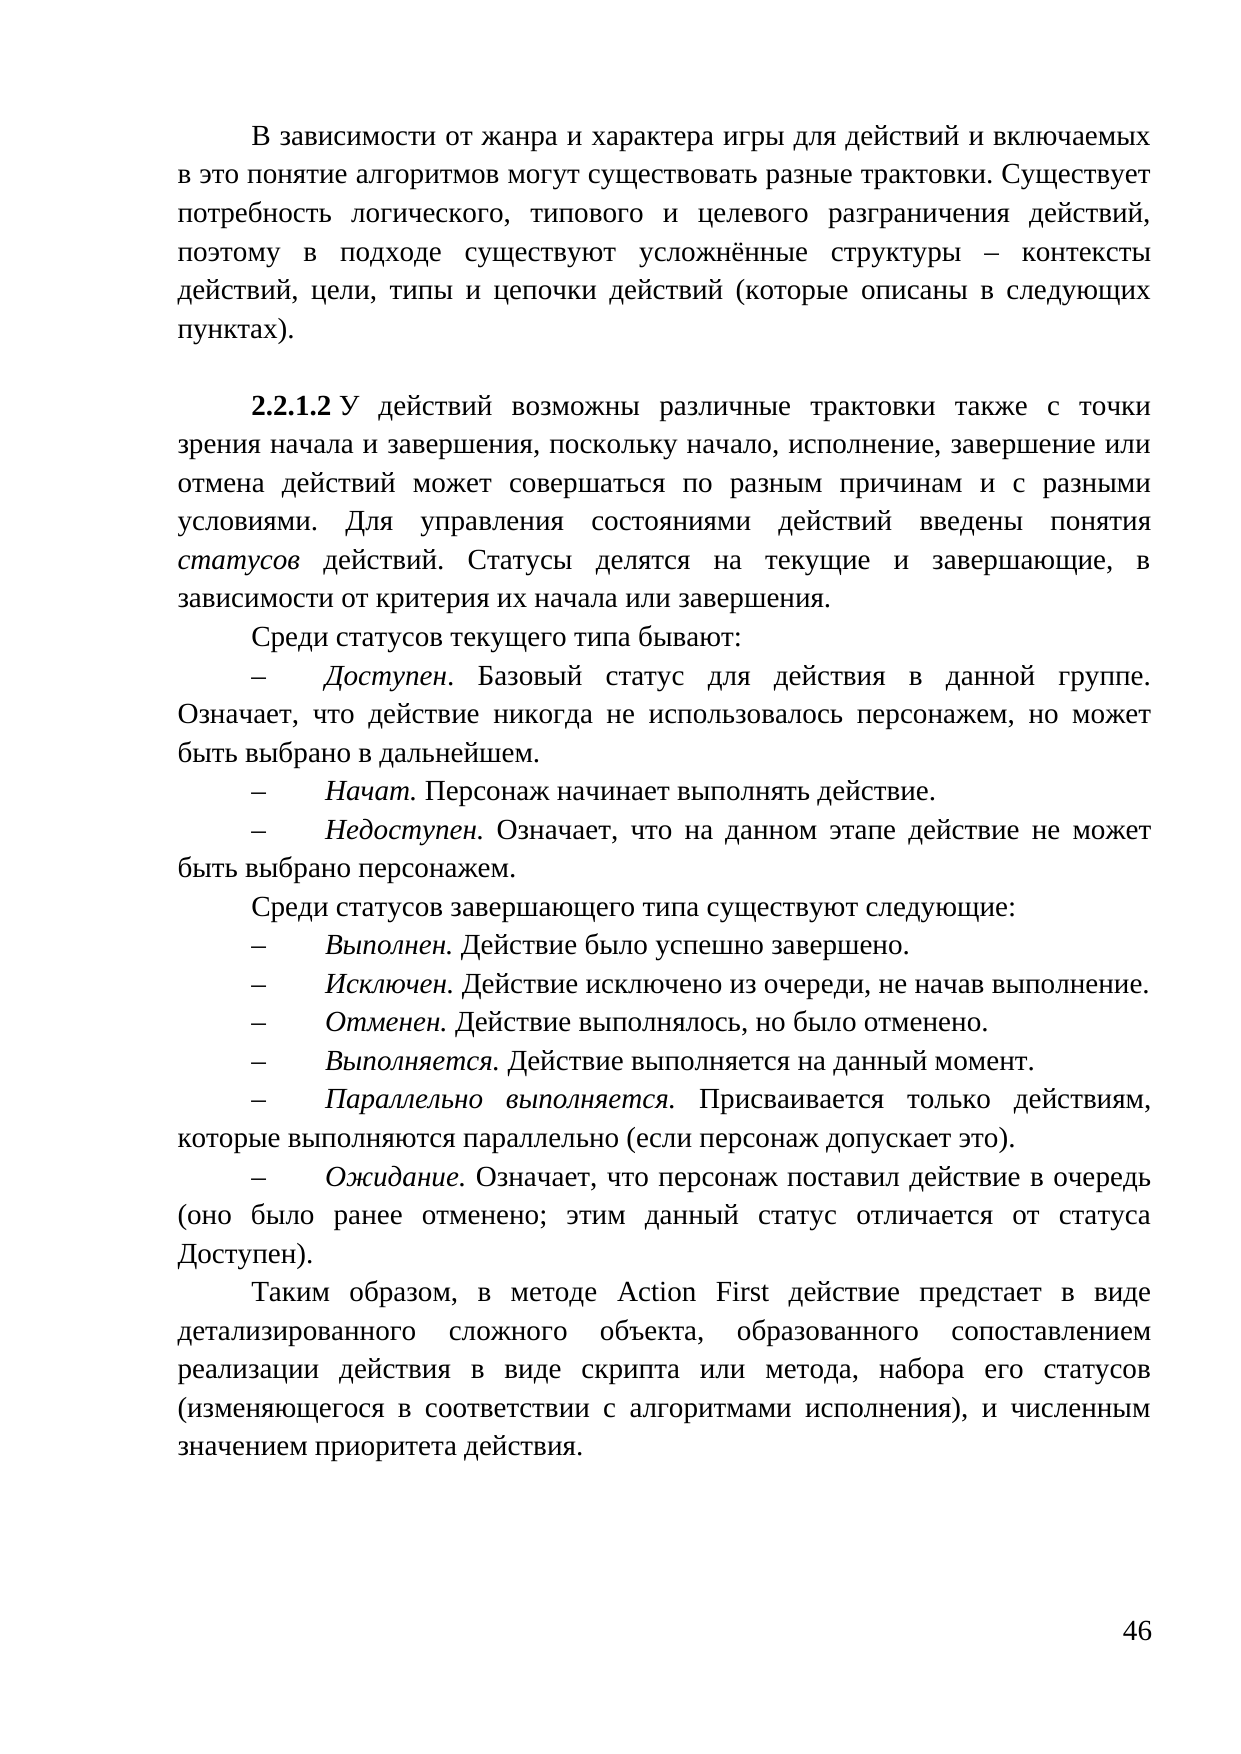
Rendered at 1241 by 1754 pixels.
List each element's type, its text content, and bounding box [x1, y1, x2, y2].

list Выполняется. Действие выполняется на данный момент. [177, 1043, 1152, 1077]
list Доступен. Базовый статус для действия в данной группе. Означает, что действие никогда не использовалось персонажем, но может быть выбрано в дальнейшем. [177, 658, 1152, 768]
list Недоступен. Означает, что на данном этапе действие не может быть выбрано персонажем. [177, 812, 1152, 884]
text Таким образом, в методе Action First действие предстает в виде детализированного сложного объекта, образованного сопоставлением реализации действия в виде скрипта или метода, набора его статусов (изменяющегося в соответствии с алгоритмами исполнения), и численным значением приоритета действия. [177, 1274, 1152, 1462]
list Ожидание. Означает, что персонаж поставил действие в очередь (оно было ранее отменено; этим данный статус отличается от статуса Доступен). [177, 1159, 1152, 1269]
text Среди статусов текущего типа бывают: [177, 619, 1152, 653]
list Отменен. Действие выполнялось, но было отменено. [177, 1004, 1152, 1038]
list Выполнен. Действие было успешно завершено. [177, 927, 1152, 961]
text Среди статусов завершающего типа существуют следующие: [251, 889, 1152, 922]
list Параллельно выполняется. Присваивается только действиям, которые выполняются параллельно (если персонаж допускает это). [177, 1082, 1152, 1154]
text 2.2.1.2 У действий возможны различные трактовки также с точки зрения начала и завершения, поскольку начало, исполнение, завершение или отмена действий может совершаться по разным причинам и с разными условиями. Для управления состояниями действий введены понятия статусов действий. Статусы делятся на текущие и завершающие, в зависимости от критерия их начала или завершения. [177, 388, 1152, 614]
text В зависимости от жанра и характера игры для действий и включаемых в это понятие алгоритмов могут существовать разные трактовки. Существует потребность логического, типового и целевого разграничения действий, поэтому в подходе существуют усложнённые структуры – контексты действий, цели, типы и цепочки действий (которые описаны в следующих пунктах). [177, 118, 1152, 344]
list Исключен. Действие исключено из очереди, не начав выполнение. [177, 966, 1152, 999]
list Начат. Персонаж начинает выполнять действие. [177, 773, 1152, 807]
